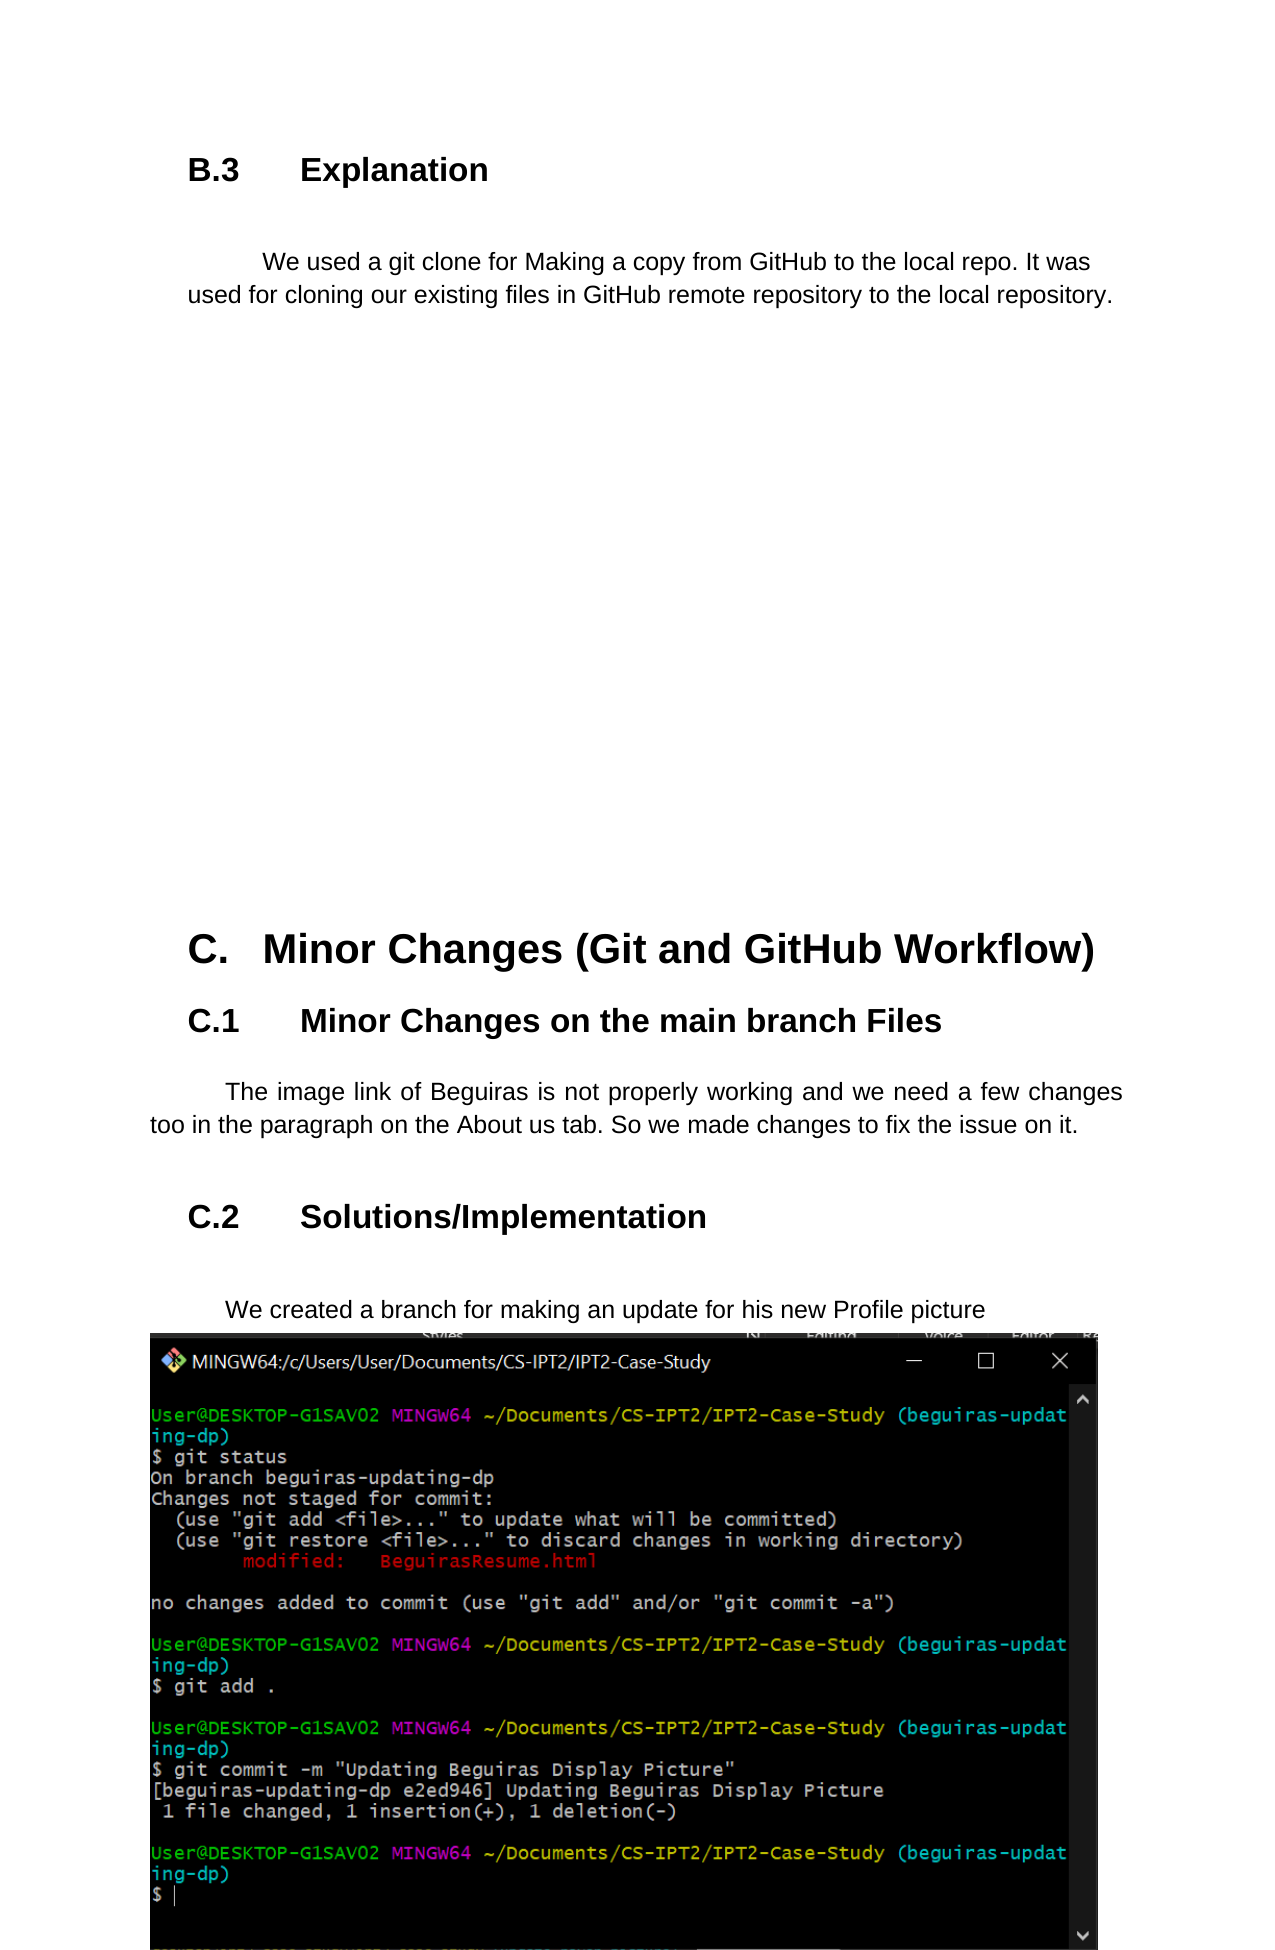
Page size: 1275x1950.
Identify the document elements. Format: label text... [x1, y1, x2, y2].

text We created a branch for making an update for his new Profile picture [150, 1295, 1125, 1324]
list The image link of Beguiras is not properly working and we need a few changes too in the paragraph on the About us tab. So we made changes to fix the issue on it. [150, 1077, 1125, 1139]
subtitle C.1 Minor Changes on the main branch Files [187, 1001, 1125, 1039]
subtitle Explanation [187, 150, 1125, 188]
list We used a git clone for Making a copy from GitHub to the local repo. It was used for cloning our existing files in GitHub remote repository to the local repository. [187, 247, 1125, 309]
subtitle Minor Changes (Git and GitHub Workflow) [187, 925, 1125, 973]
subtitle C.2 Solutions/Implementation [187, 1197, 1125, 1235]
picture [150, 1333, 1098, 1950]
